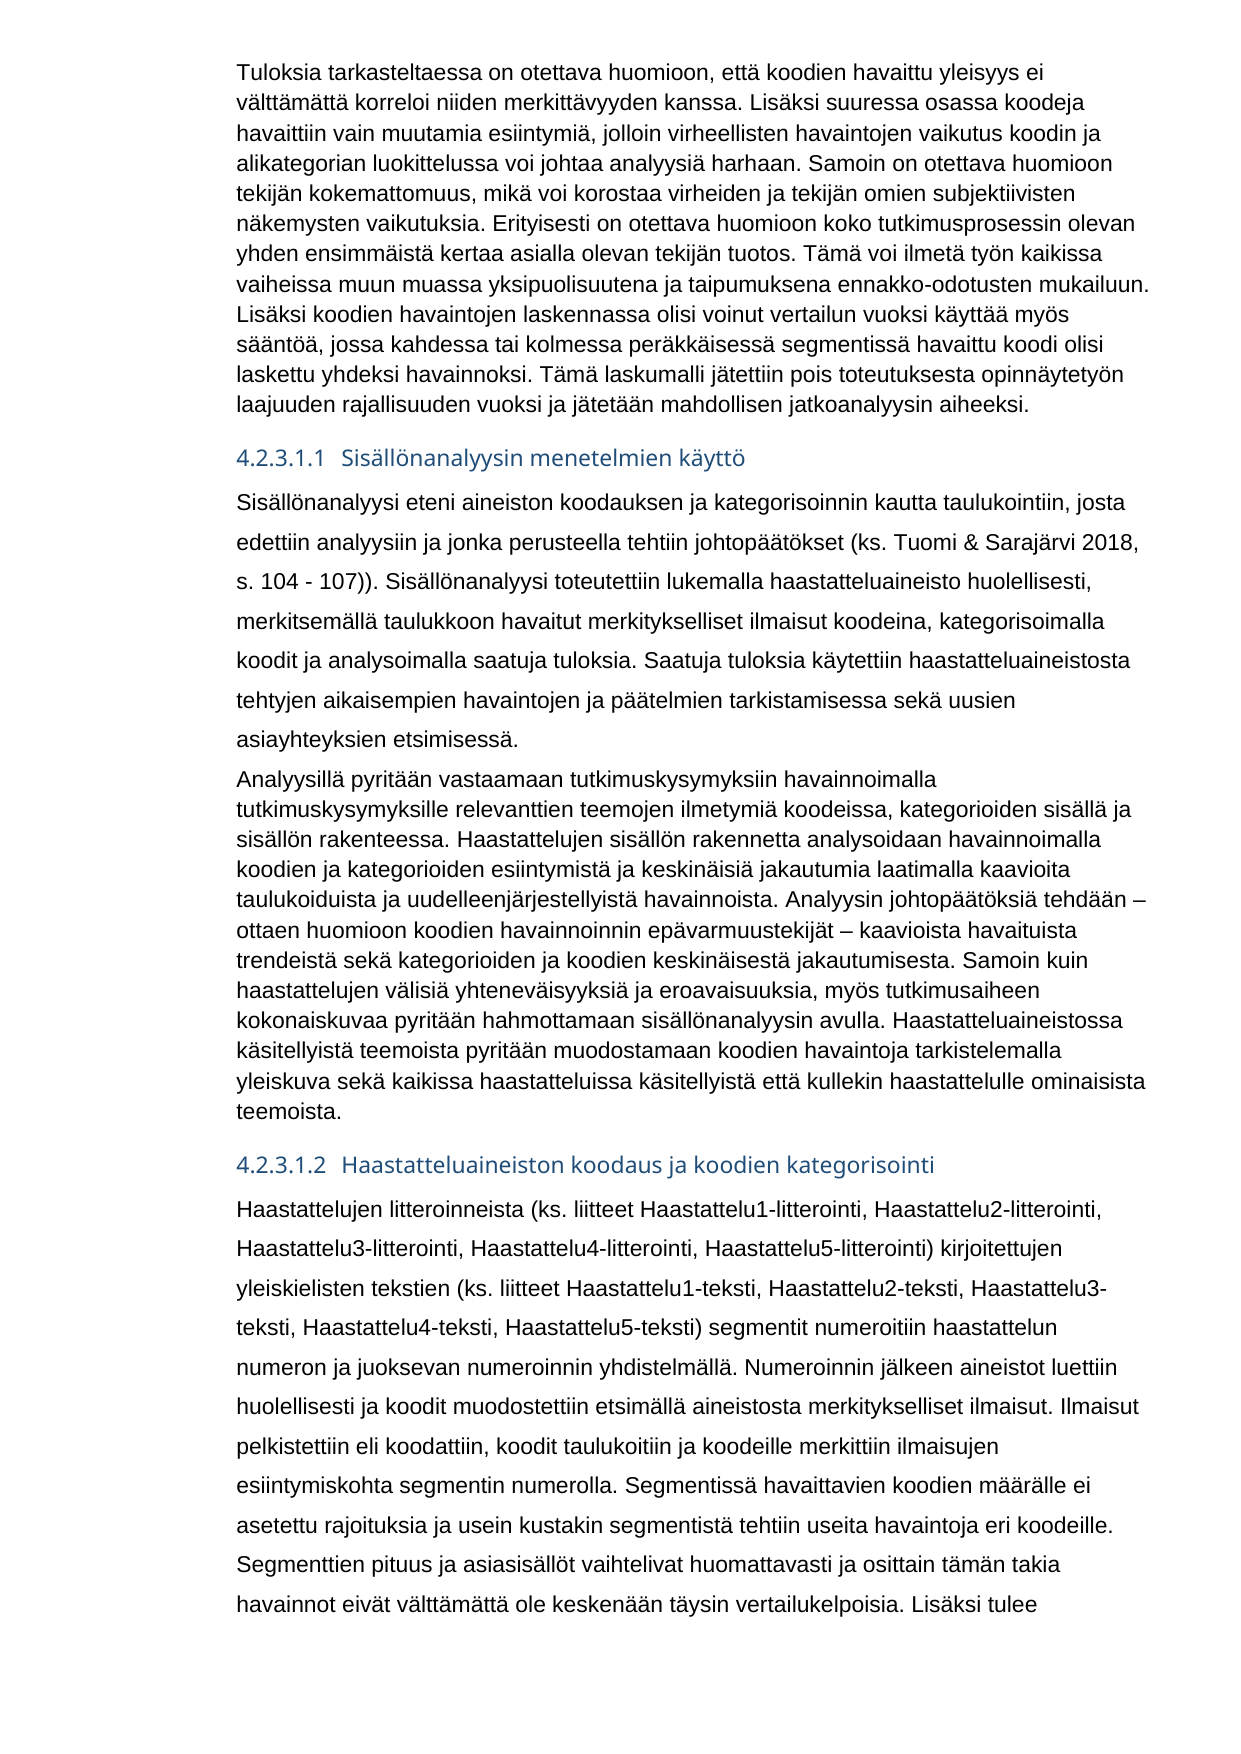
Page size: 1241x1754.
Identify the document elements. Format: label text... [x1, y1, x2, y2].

text Tuloksia tarkasteltaessa on otettava huomioon, että koodien havaittu yleisyys ei välttämättä korreloi niiden merkittävyyden kanssa. Lisäksi suuressa osassa koodeja havaittiin vain muutamia esiintymiä, jolloin virheellisten havaintojen vaikutus koodin ja alikategorian luokittelussa voi johtaa analyysiä harhaan. Samoin on otettava huomioon tekijän kokemattomuus, mikä voi korostaa virheiden ja tekijän omien subjektiivisten näkemysten vaikutuksia. Erityisesti on otettava huomioon koko tutkimusprosessin olevan yhden ensimmäistä kertaa asialla olevan tekijän tuotos. Tämä voi ilmetä työn kaikissa vaiheissa muun muassa yksipuolisuutena ja taipumuksena ennakko-odotusten mukailuun. Lisäksi koodien havaintojen laskennassa olisi voinut vertailun vuoksi käyttää myös sääntöä, jossa kahdessa tai kolmessa peräkkäisessä segmentissä havaittu koodi olisi laskettu yhdeksi havainnoksi. Tämä laskumalli jätettiin pois toteutuksesta opinnäytetyön laajuuden rajallisuuden vuoksi ja jätetään mahdollisen jatkoanalyysin aiheeksi. [236, 59, 1152, 418]
text Analyysillä pyritään vastaamaan tutkimuskysymyksiin havainnoimalla tutkimuskysymyksille relevanttien teemojen ilmetymiä koodeissa, kategorioiden sisällä ja sisällön rakenteessa. Haastattelujen sisällön rakennetta analysoidaan havainnoimalla koodien ja kategorioiden esiintymistä ja keskinäisiä jakautumia laatimalla kaavioita taulukoiduista ja uudelleenjärjestellyistä havainnoista. Analyysin johtopäätöksiä tehdään – ottaen huomioon koodien havainnoinnin epävarmuustekijät – kaavioista havaituista trendeistä sekä kategorioiden ja koodien keskinäisestä jakautumisesta. Samoin kuin haastattelujen välisiä yhteneväisyyksiä ja eroavaisuuksia, myös tutkimusaiheen kokonaiskuvaa pyritään hahmottamaan sisällönanalyysin avulla. Haastatteluaineistossa käsitellyistä teemoista pyritään muodostamaan koodien havaintoja tarkistelemalla yleiskuva sekä kaikissa haastatteluissa käsitellyistä että kullekin haastattelulle ominaisista teemoista. [236, 766, 1152, 1124]
subtitle Haastatteluaineiston koodaus ja koodien kategorisointi [236, 1149, 1152, 1180]
subtitle Sisällönanalyysin menetelmien käyttö [236, 442, 1152, 474]
